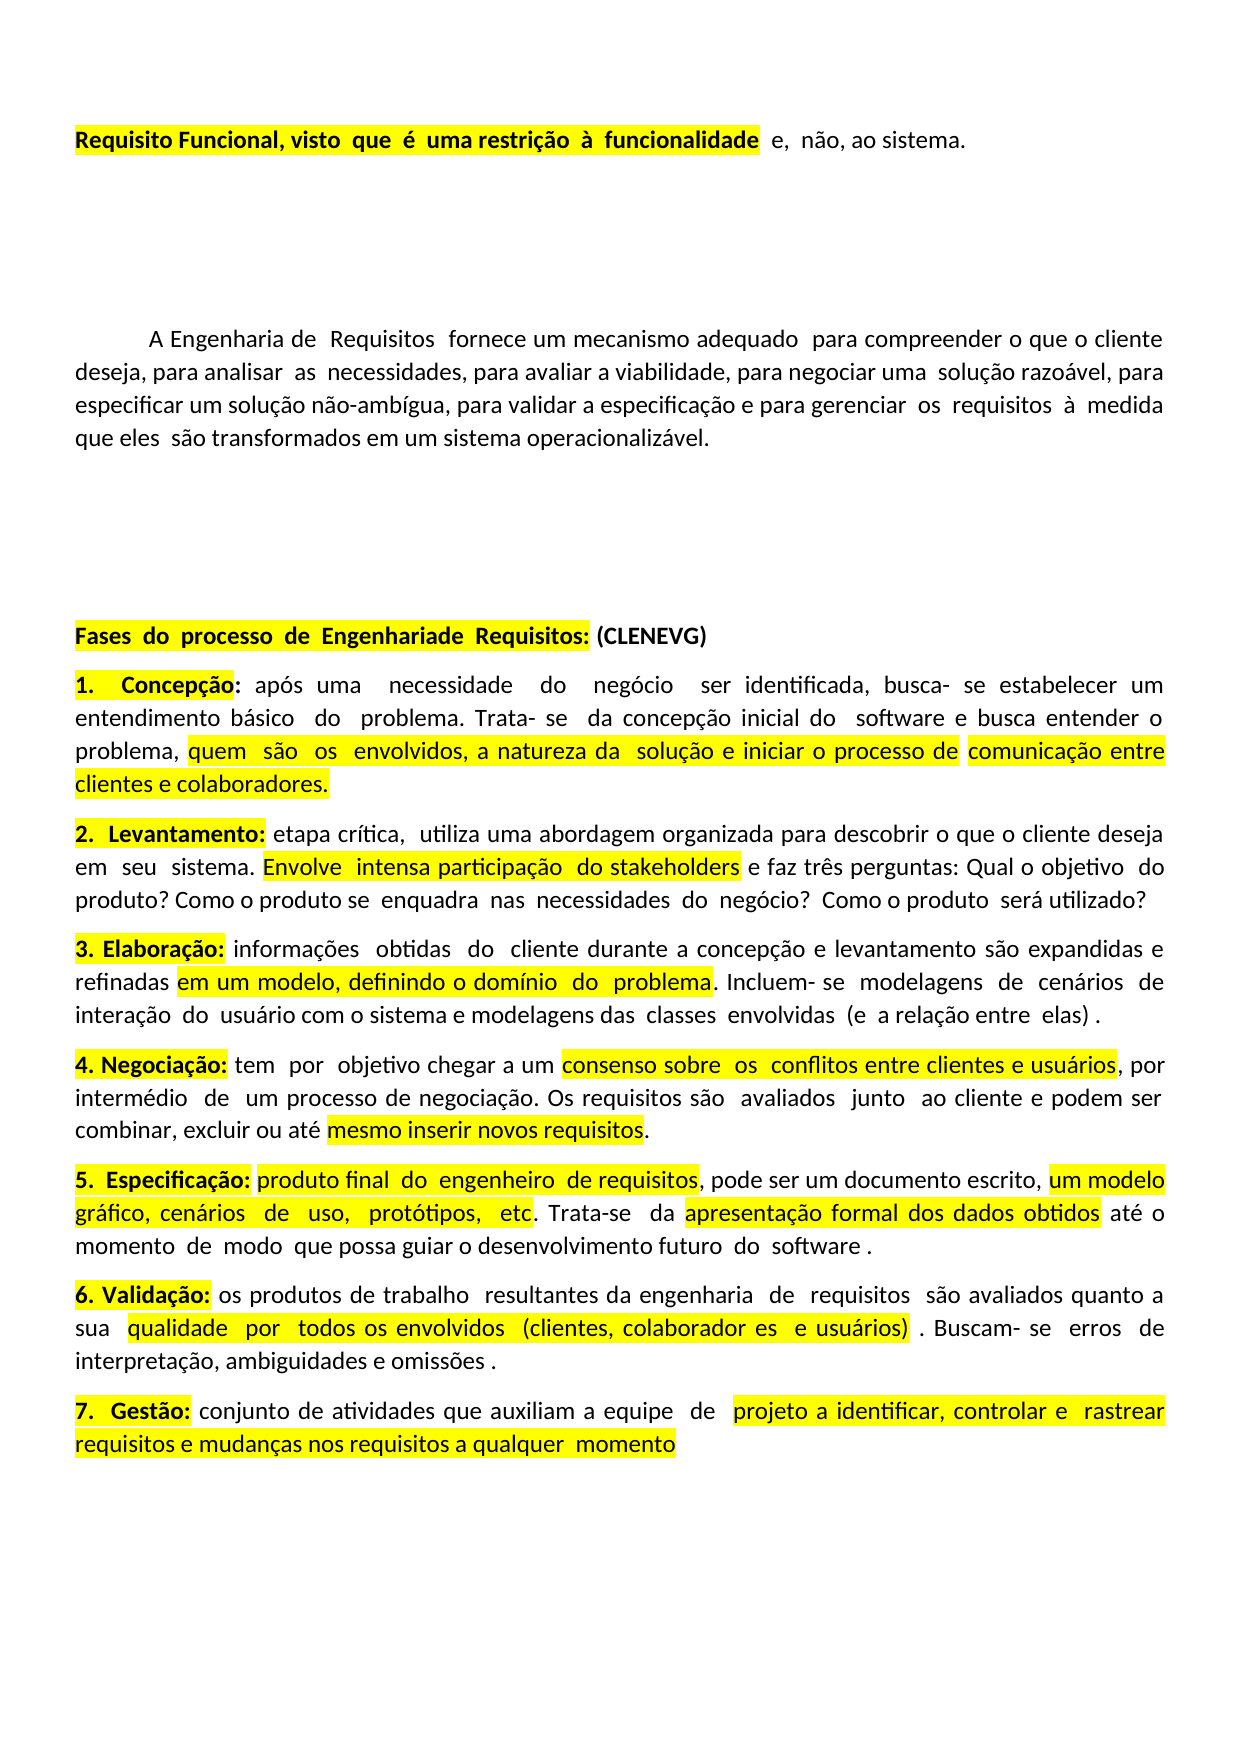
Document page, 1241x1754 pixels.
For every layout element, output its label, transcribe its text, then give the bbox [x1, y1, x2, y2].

text 4. Negociação: tem por objetivo chegar a um consenso sobre os conflitos entre clientes e usuários, por intermédio de um processo de negociação. Os requisitos são avaliados junto ao cliente e podem ser combinar, excluir ou até mesmo inserir novos requisitos. [75, 1049, 1165, 1145]
text Fases do processo de Engenhariade Requisitos: (CLENEVG) [590, 620, 1165, 651]
text 5. Especificação: produto final do engenheiro de requisitos, pode ser um documento escrito, um modelo gráfico, cenários de uso, protótipos, etc. Trata-se da apresentação formal dos dados obtidos até o momento de modo que possa guiar o desenvolvimento futuro do software . [75, 1164, 1165, 1261]
text 7. Gestão: conjunto de atividades que auxiliam a equipe de projeto a identificar, controlar e rastrear requisitos e mudanças nos requisitos a qualquer momento [75, 1395, 1165, 1458]
text A Engenharia de Requisitos fornece um mecanismo adequado para compreender o que o cliente deseja, para analisar as necessidades, para avaliar a viabilidade, para negociar uma solução razoável, para especificar um solução não-ambígua, para validar a especificação e para gerenciar os requisitos à medida que eles são transformados em um sistema operacionalizável. [75, 323, 1165, 452]
text 2. Levantamento: etapa crítica, utiliza uma abordagem organizada para descobrir o que o cliente deseja em seu sistema. Envolve intensa participação do stakeholders e faz três perguntas: Qual o objetivo do produto? Como o produto se enquadra nas necessidades do negócio? Como o produto será utilizado? [75, 818, 1165, 914]
text 3. Elaboração: informações obtidas do cliente durante a concepção e levantamento são expandidas e refinadas em um modelo, definindo o domínio do problema. Incluem- se modelagens de cenários de interação do usuário com o sistema e modelagens das classes envolvidas (e a relação entre elas) . [75, 933, 1165, 1030]
text 6. Validação: os produtos de trabalho resultantes da engenharia de requisitos são avaliados quanto a sua qualidade por todos os envolvidos (clientes, colaborador es e usuários) . Buscam- se erros de interpretação, ambiguidades e omissões . [75, 1279, 1165, 1376]
text 1. Concepção: após uma necessidade do negócio ser identificada, busca- se estabelecer um entendimento básico do problema. Trata- se da concepção inicial do software e busca entender o problema, quem são os envolvidos, a natureza da solução e iniciar o processo de comunicação entre clientes e colaboradores. [75, 669, 1165, 799]
text Requisito Funcional, visto que é uma restrição à funcionalidade e, não, ao sistema. [75, 124, 1165, 155]
